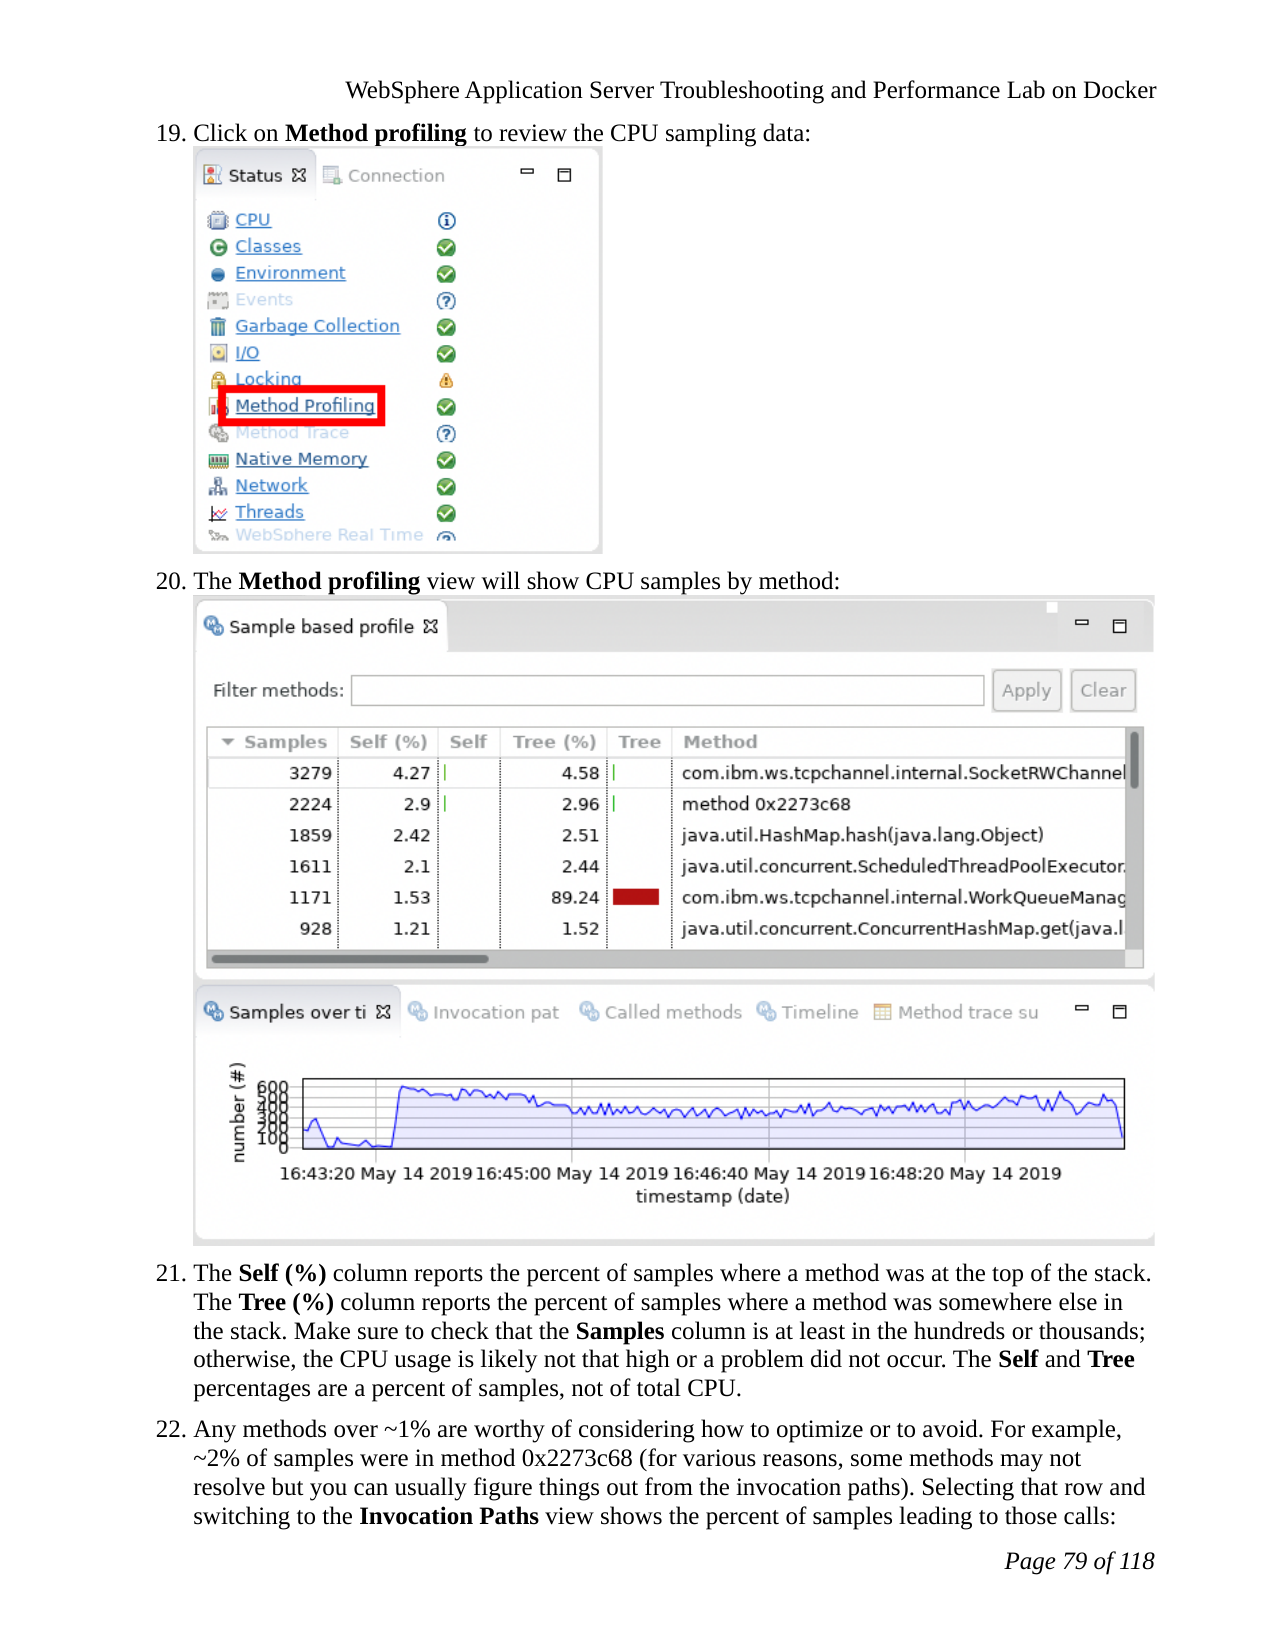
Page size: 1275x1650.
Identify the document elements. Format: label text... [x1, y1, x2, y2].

list The Self (%) column reports the percent of samples where a method was at the top of the stack. The Tree (%) column reports the percent of samples where a method was somewhere else in the stack. Make sure to check that the Samples column is at least in the hundreds or thousands; otherwise, the CPU usage is likely not that high or a problem did not occur. The Self and Tree percentages are a percent of samples, not of total CPU. [156, 1258, 1157, 1402]
picture [193, 595, 1155, 1246]
picture [193, 146, 603, 554]
